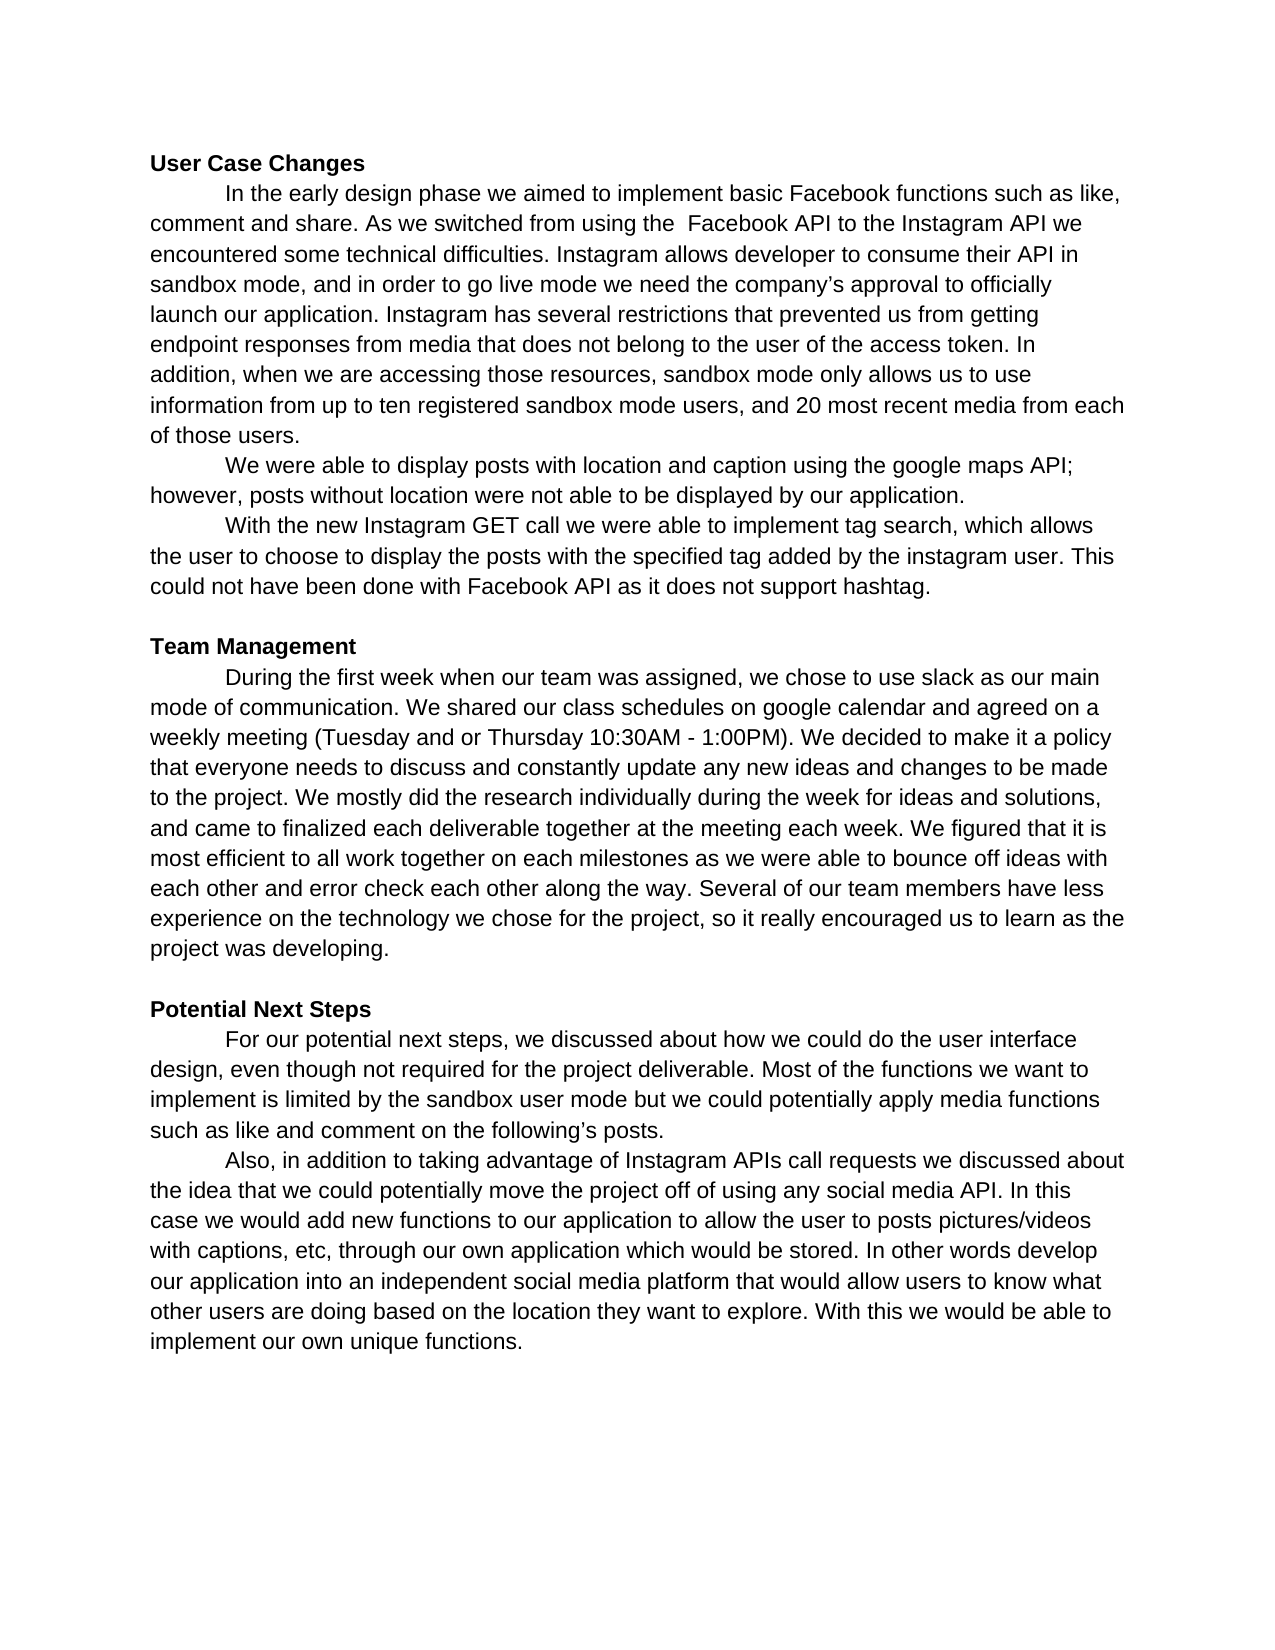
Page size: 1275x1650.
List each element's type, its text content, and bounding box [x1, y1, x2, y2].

text Team Management [150, 633, 1125, 660]
text User Case Changes [150, 150, 1125, 176]
text During the first week when our team was assigned, we chose to use slack as our main mode of communication. We shared our class schedules on google calendar and agreed on a weekly meeting (Tuesday and or Thursday 10:30AM - 1:00PM). We decided to make it a policy that everyone needs to discuss and constantly update any new ideas and changes to be made to the project. We mostly did the research individually during the week for ideas and solutions, and came to finalized each deliverable together at the meeting each week. We figured that it is most efficient to all work together on each milestones as we were able to bounce off ideas with each other and error check each other along the way. Several of our team members have less experience on the technology we chose for the project, so it really encouraged us to learn as the project was developing. [150, 663, 1125, 962]
text With the new Instagram GET call we were able to implement tag search, which allows the user to choose to display the posts with the specified tag added by the instagram user. This could not have been done with Facebook API as it does not support hashtag. [150, 512, 1125, 599]
text We were able to display posts with location and caption using the google maps API; however, posts without location were not able to be displayed by our application. [150, 452, 1125, 509]
text Potential Next Steps [150, 996, 1125, 1022]
text Also, in addition to taking advantage of Instagram APIs call requests we discussed about the idea that we could potentially move the project off of using any social media API. In this case we would add new functions to our application to allow the user to posts pictures/videos with captions, etc, through our own application which would be stored. In other words develop our application into an independent social media platform that would allow users to know what other users are doing based on the location they want to explore. With this we would be able to implement our own unique functions. [150, 1147, 1125, 1354]
text For our potential next steps, we discussed about how we could do the user interface design, even though not required for the project deliverable. Most of the functions we want to implement is limited by the sandbox user mode but we could potentially apply media functions such as like and comment on the following’s posts. [150, 1026, 1125, 1143]
text In the early design phase we aimed to implement basic Facebook functions such as like, comment and share. As we switched from using the Facebook API to the Instagram API we encountered some technical difficulties. Instagram allows developer to consume their API in sandbox mode, and in order to go live mode we need the company’s approval to officially launch our application. Instagram has several restrictions that prevented us from getting endpoint responses from media that does not belong to the user of the access token. In addition, when we are accessing those resources, sandbox mode only allows us to use information from up to ten registered sandbox mode users, and 20 most recent media from each of those users. [150, 180, 1125, 448]
